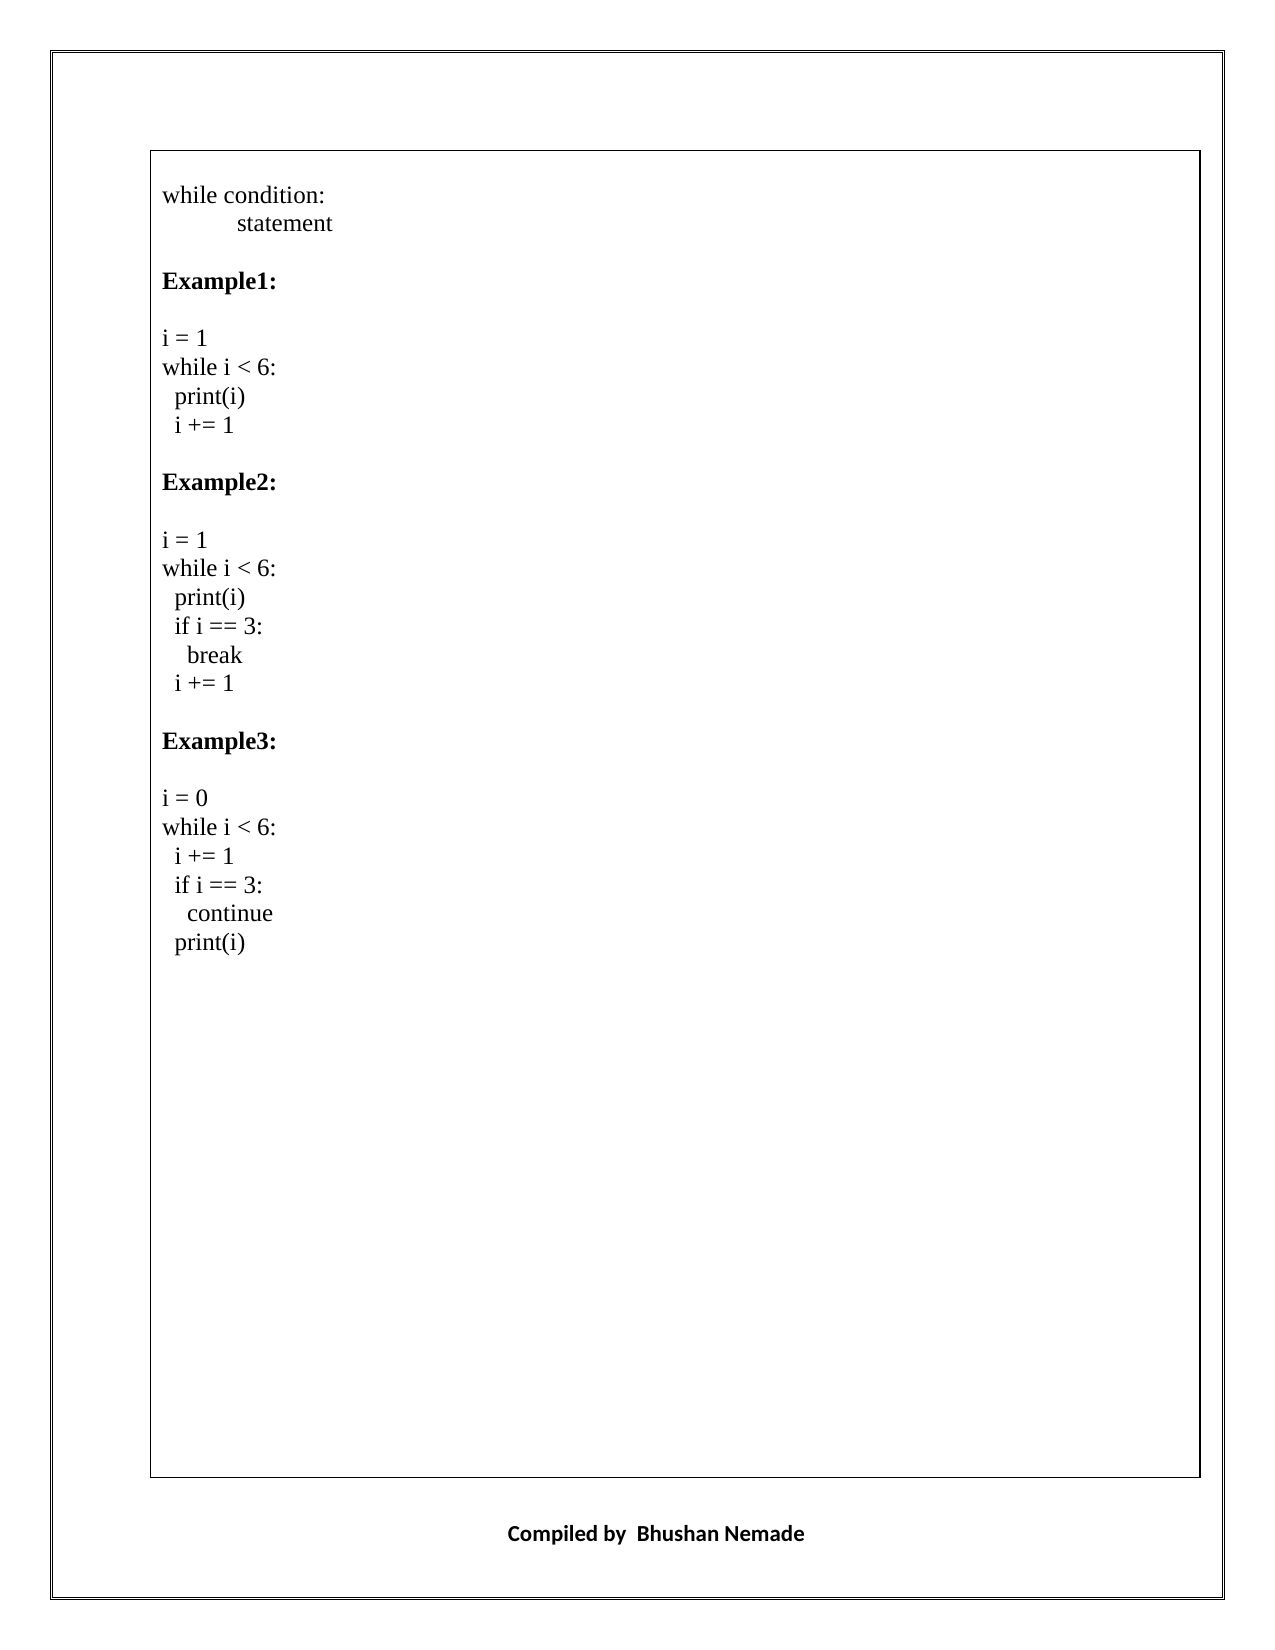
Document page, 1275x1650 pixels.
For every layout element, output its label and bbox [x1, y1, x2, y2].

table_header [151, 151, 1199, 1477]
